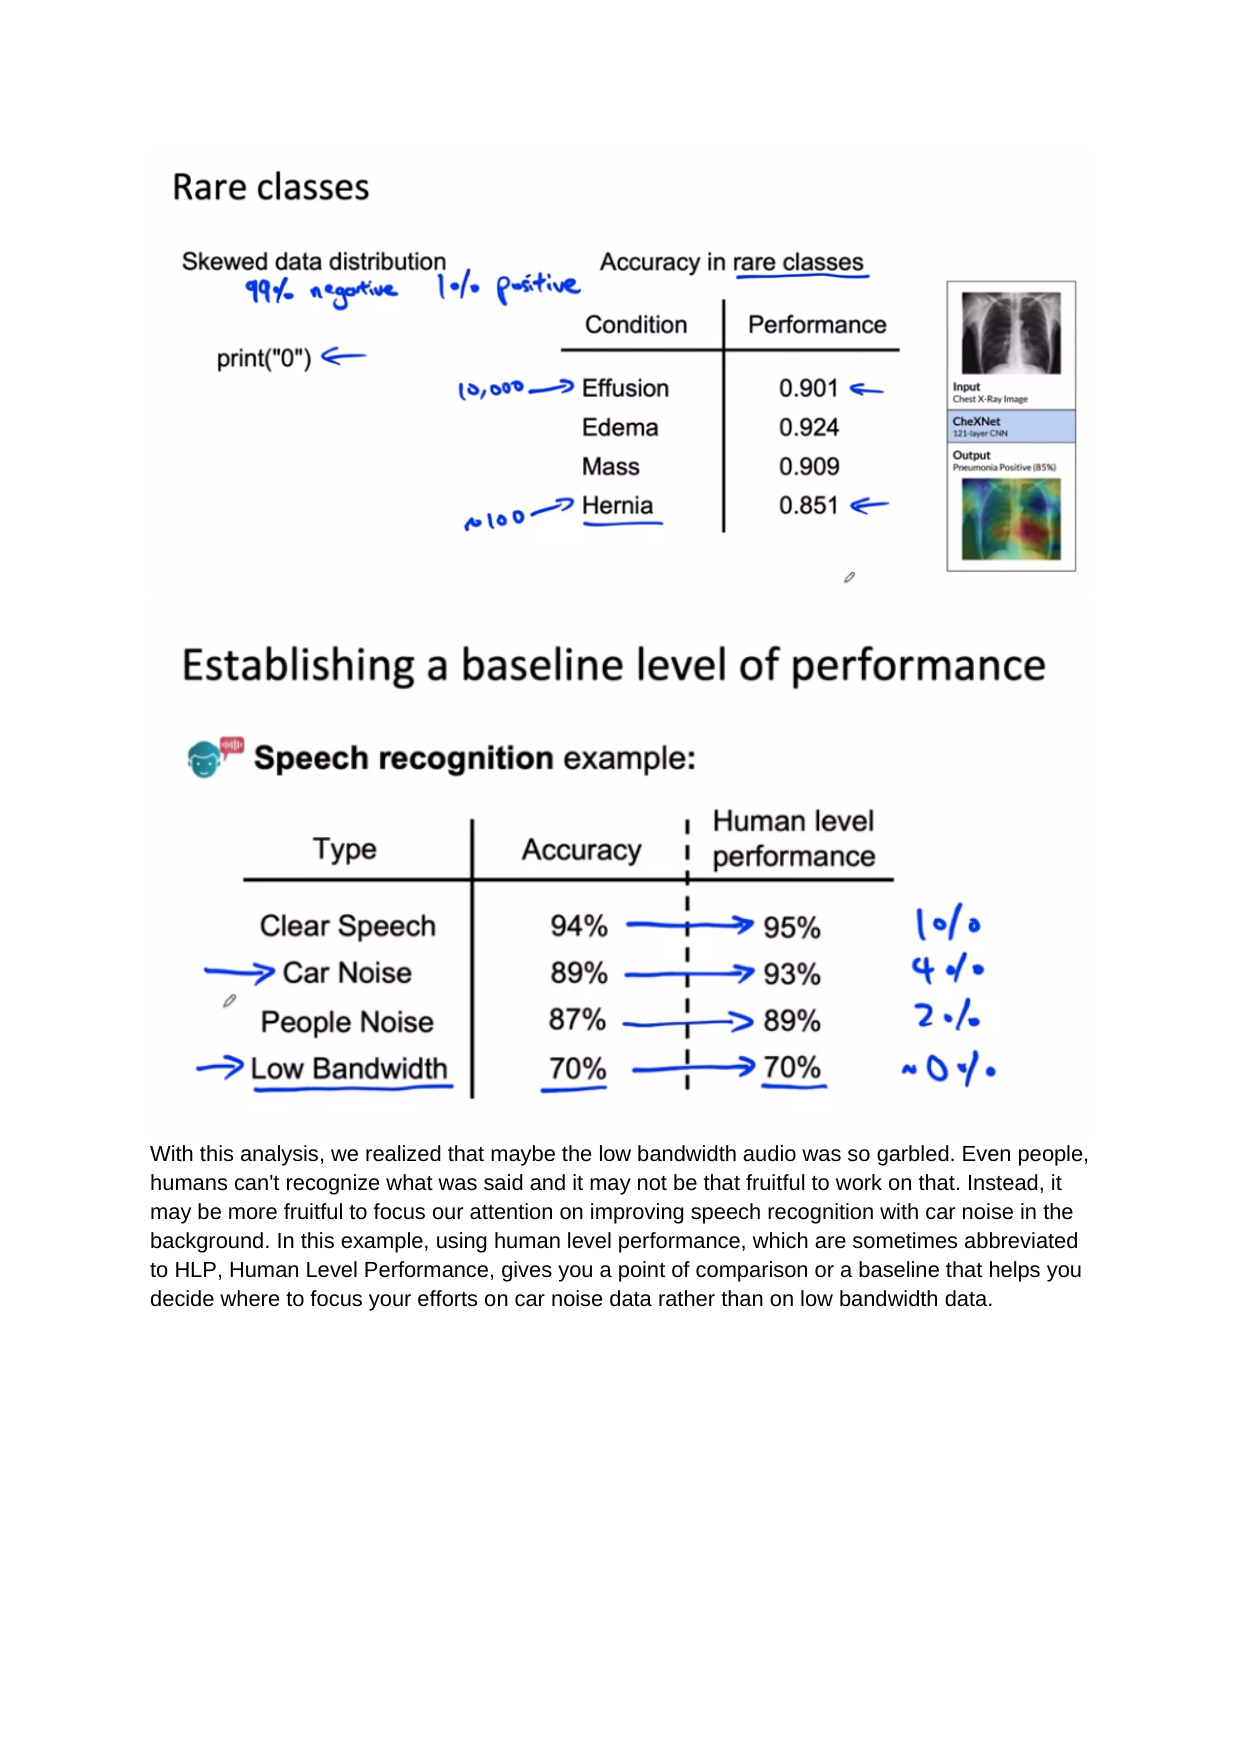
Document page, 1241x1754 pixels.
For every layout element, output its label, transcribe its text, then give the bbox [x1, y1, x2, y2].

picture [150, 597, 1091, 1138]
text With this analysis, we realized that maybe the low bandwidth audio was so garbled. Even people, humans can't recognize what was said and it may not be that fruitful to work on that. Instead, it may be more fruitful to focus our attention on improving speech recognition with car noise in the background. In this example, using human level performance, which are sometimes abbreviated to HLP, Human Level Performance, gives you a point of comparison or a baseline that helps you decide where to focus your efforts on car noise data rather than on low bandwidth data. [150, 1141, 1090, 1311]
picture [150, 150, 1091, 594]
